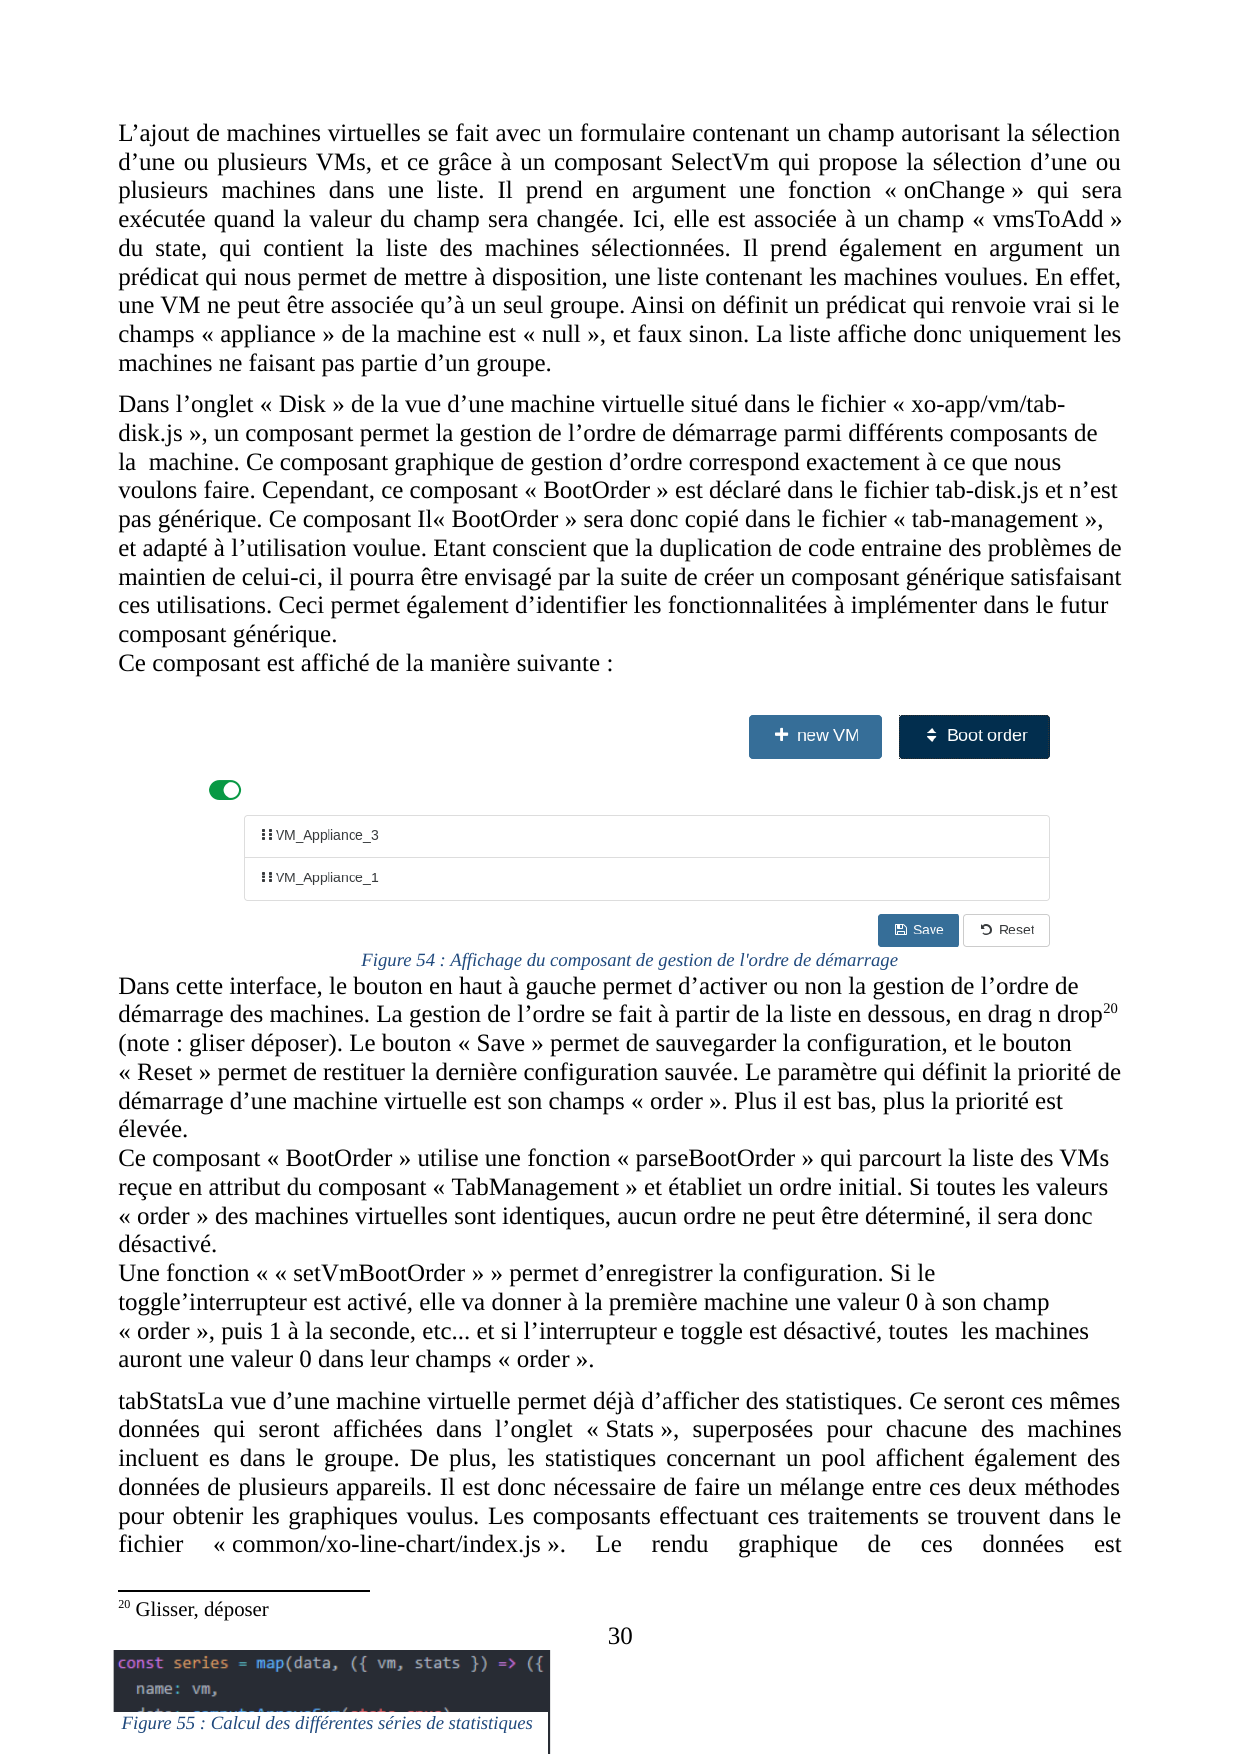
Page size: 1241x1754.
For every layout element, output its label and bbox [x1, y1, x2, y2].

picture [203, 704, 1059, 962]
picture [113, 1650, 551, 1754]
